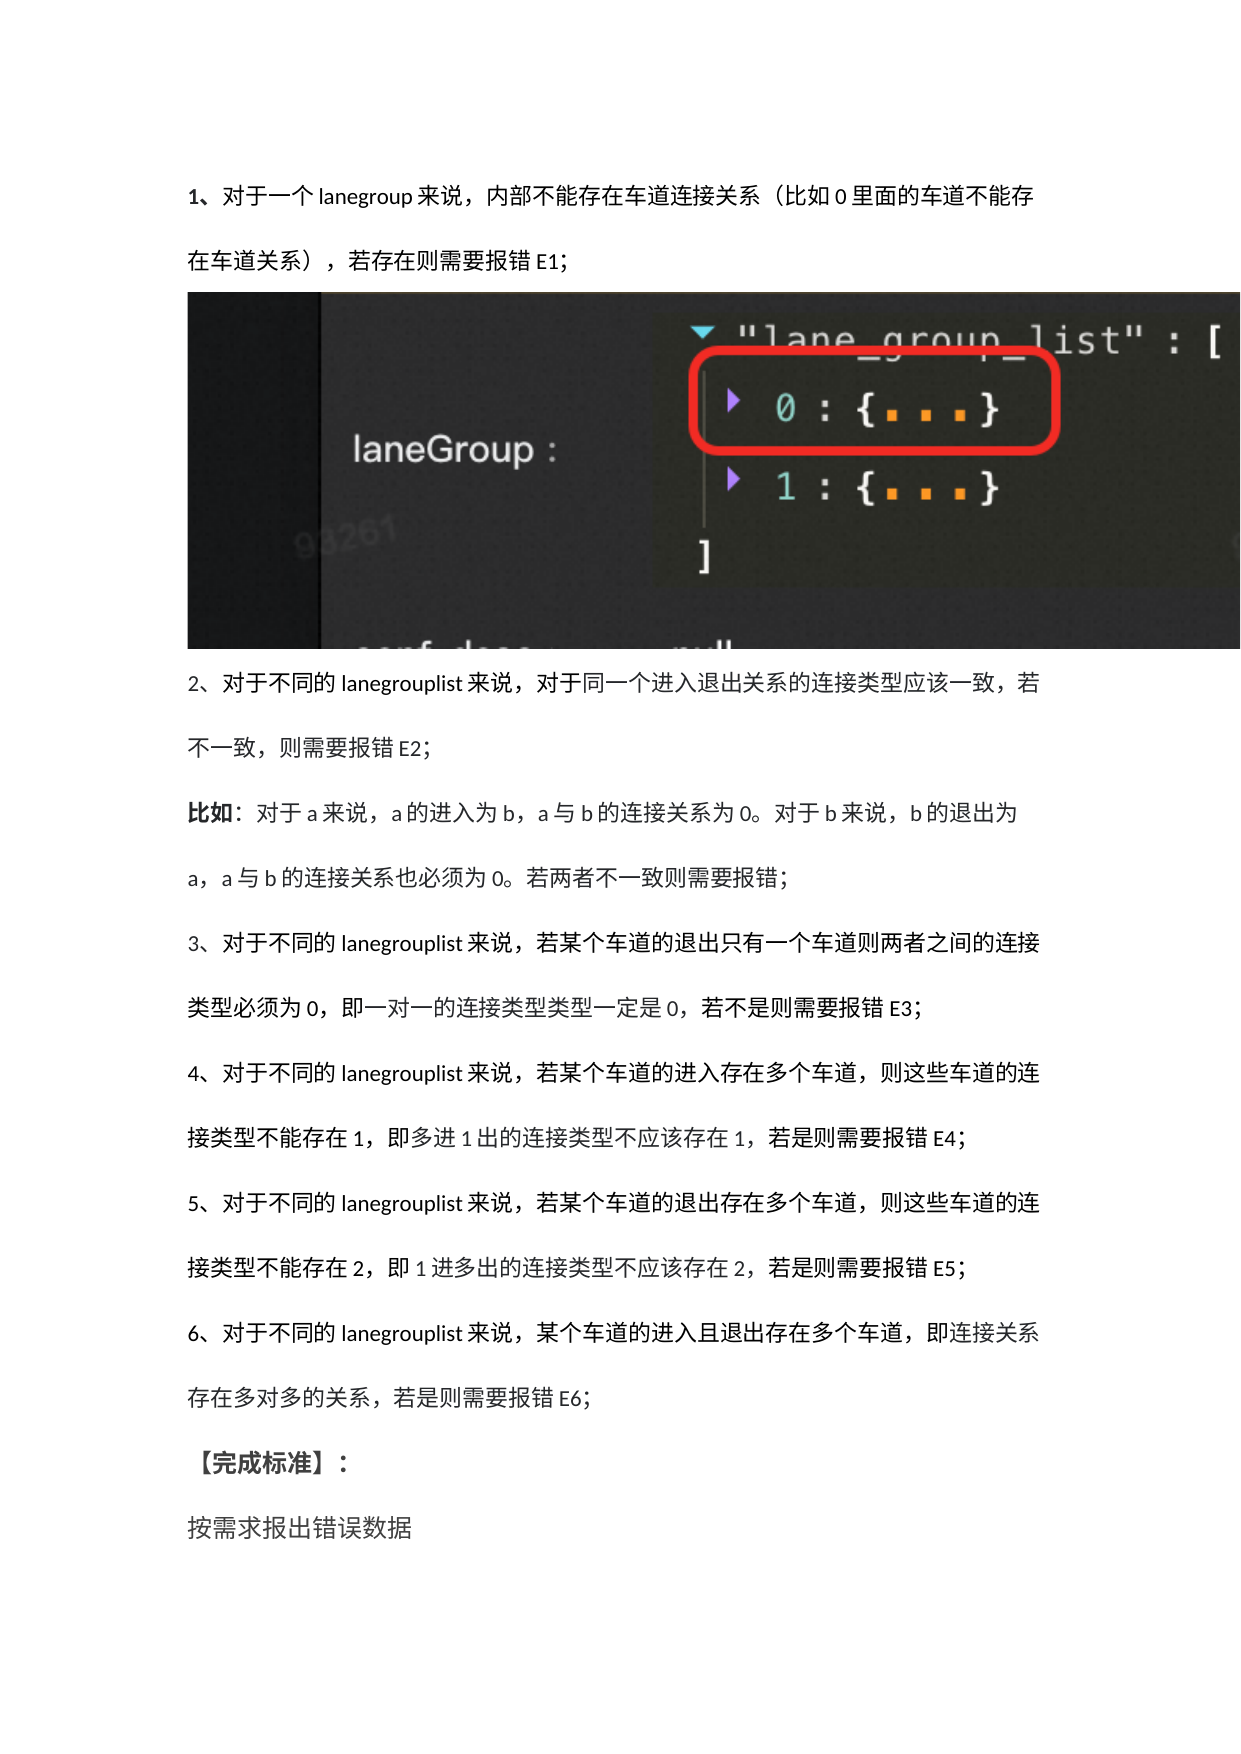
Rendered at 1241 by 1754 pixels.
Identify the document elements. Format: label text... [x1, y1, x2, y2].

text 5、对于不同的lanegrouplist来说，若某个车道的退出存在多个车道，则这些车道的连接类型不能存在2，即1进多出的连接类型不应该存在2，若是则需要报错E5； [187, 1169, 1053, 1299]
picture [187, 292, 1241, 649]
text 【完成标准】： [187, 1429, 1053, 1494]
text 2、对于不同的lanegrouplist来说，对于同一个进入退出关系的连接类型应该一致，若不一致，则需要报错E2； [187, 649, 1053, 779]
text 4、对于不同的lanegrouplist来说，若某个车道的进入存在多个车道，则这些车道的连接类型不能存在1，即多进1出的连接类型不应该存在1，若是则需要报错E4； [187, 1039, 1053, 1169]
text 3、对于不同的lanegrouplist来说，若某个车道的退出只有一个车道则两者之间的连接类型必须为0，即一对一的连接类型类型一定是0，若不是则需要报错E3； [187, 909, 1053, 1039]
text 1、对于一个lanegroup来说，内部不能存在车道连接关系（比如0里面的车道不能存在车道关系），若存在则需要报错E1； [187, 162, 1053, 292]
text 6、对于不同的lanegrouplist来说，某个车道的进入且退出存在多个车道，即连接关系存在多对多的关系，若是则需要报错E6； [187, 1299, 1053, 1429]
text 比如：对于a来说，a的进入为b，a与b的连接关系为0。对于b来说，b的退出为a，a与b的连接关系也必须为0。若两者不一致则需要报错； [187, 779, 1053, 909]
text 按需求报出错误数据 [187, 1494, 1053, 1559]
